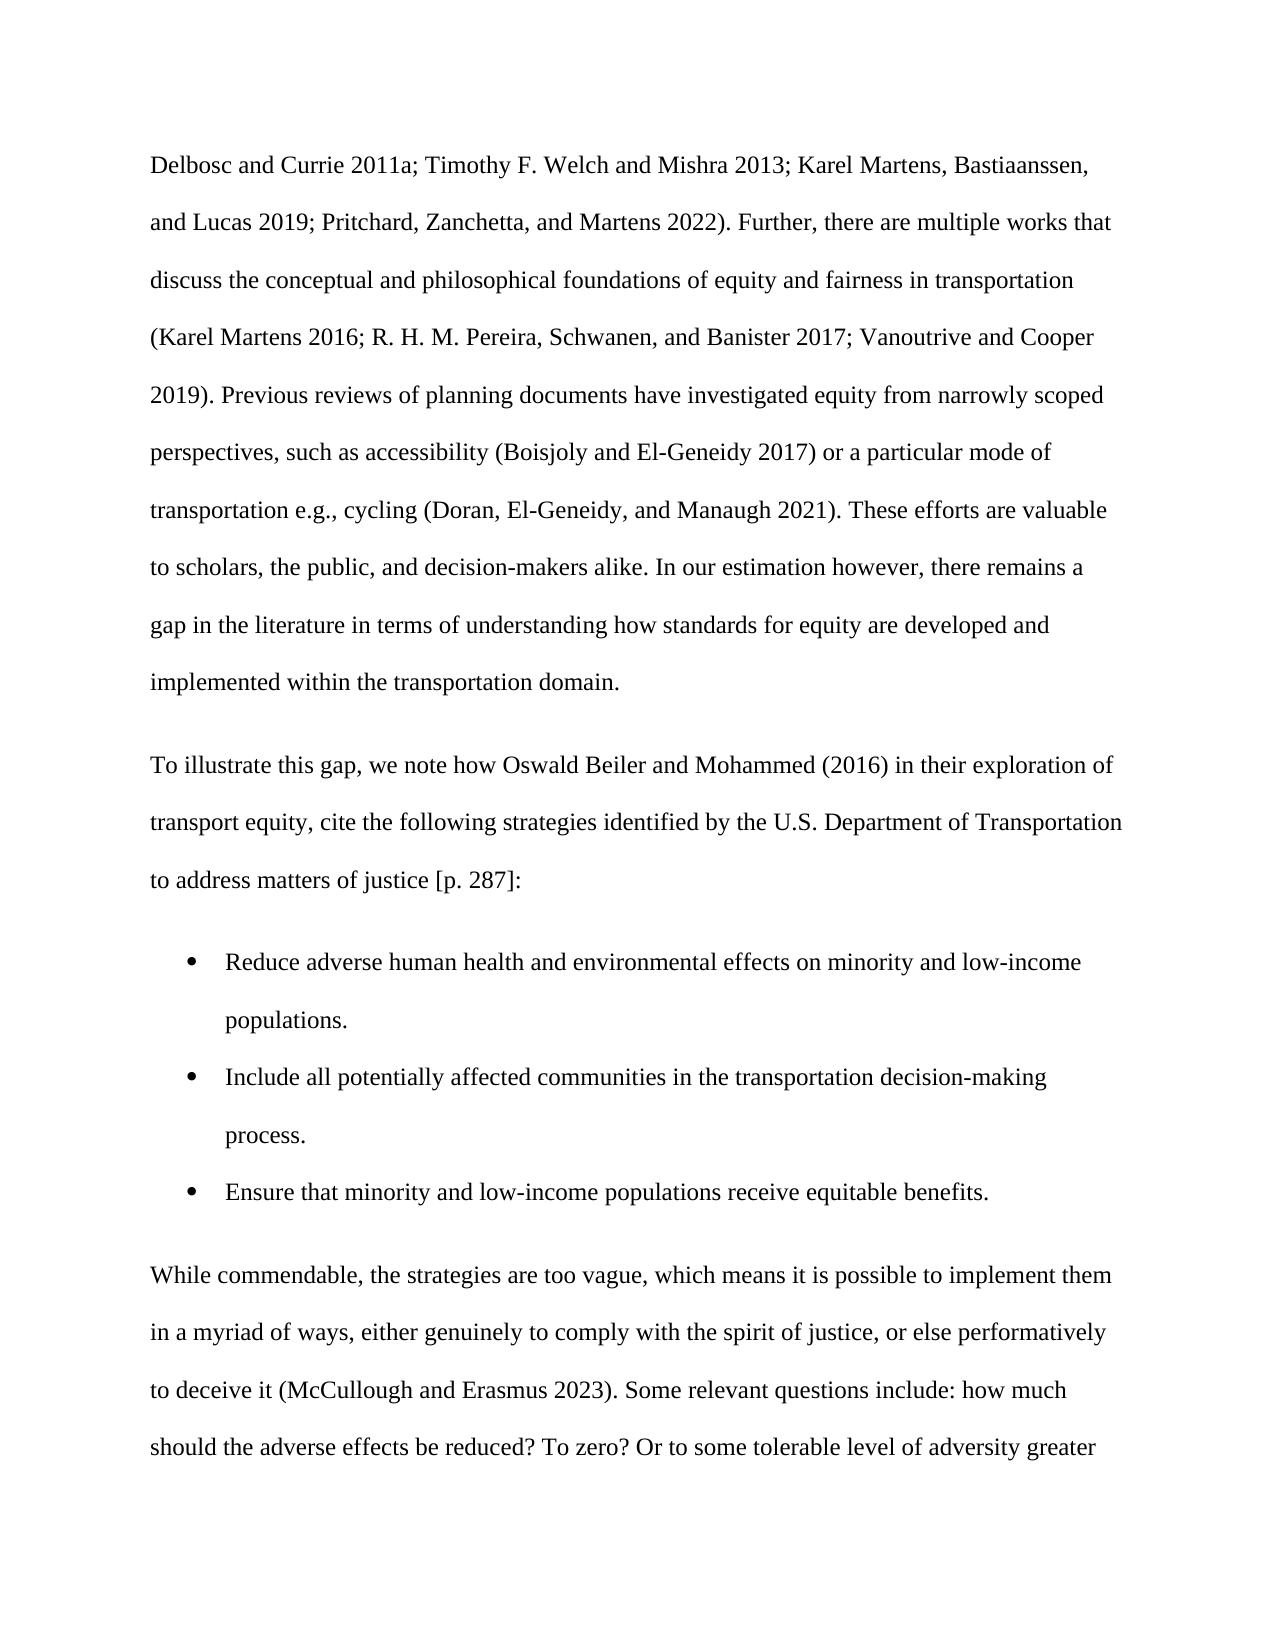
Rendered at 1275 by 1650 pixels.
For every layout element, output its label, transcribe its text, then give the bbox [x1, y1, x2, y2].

list Include all potentially affected communities in the transportation decision-making process. [187, 1062, 1125, 1149]
list Reduce adverse human health and environmental effects on minority and low-income populations. [187, 947, 1125, 1034]
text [150, 150, 1125, 696]
text To illustrate this gap, we note how Oswald Beiler and Mohammed (2016) in their exploration of transport equity, cite the following strategies identified by the U.S. Department of Transportation to address matters of justice [p. 287]: [150, 750, 1125, 894]
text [150, 1260, 1125, 1461]
list Ensure that minority and low-income populations receive equitable benefits. [187, 1177, 1125, 1206]
